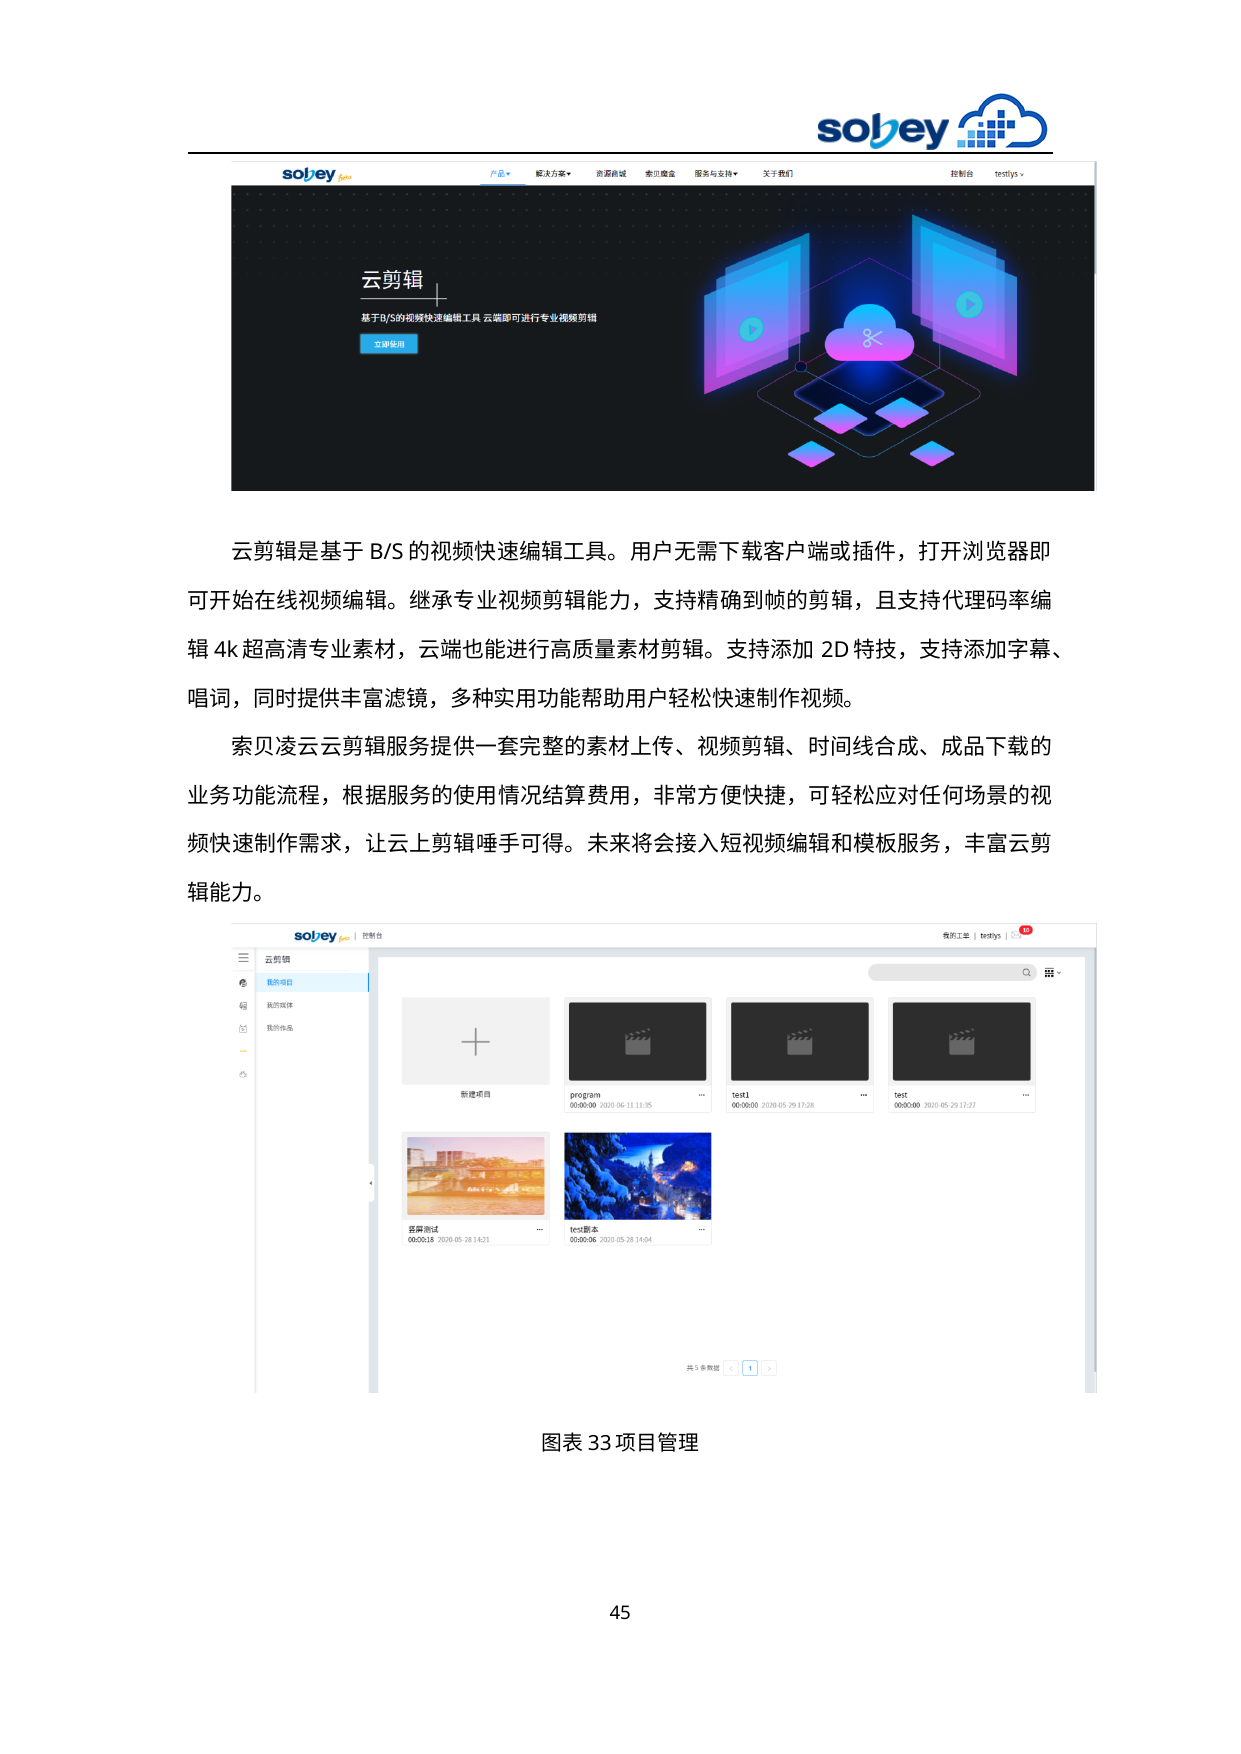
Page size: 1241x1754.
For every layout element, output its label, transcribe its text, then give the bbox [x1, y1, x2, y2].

picture [231, 923, 1097, 1393]
text 索贝凌云云剪辑服务提供一套完整的素材上传、视频剪辑、时间线合成、成品下载的业务功能流程，根据服务的使用情况结算费用，非常方便快捷，可轻松应对任何场景的视频快速制作需求，让云上剪辑唾手可得。未来将会接入短视频编辑和模板服务，丰富云剪辑能力。 [187, 728, 1053, 907]
picture [231, 161, 1097, 491]
text 图表 33项目管理 [187, 1426, 1053, 1458]
text 云剪辑是基于B/S的视频快速编辑工具。用户无需下载客户端或插件，打开浏览器即可开始在线视频编辑。继承专业视频剪辑能力，支持精确到帧的剪辑，且支持代理码率编辑4k超高清专业素材，云端也能进行高质量素材剪辑。支持添加2D特技，支持添加字幕、唱词，同时提供丰富滤镜，多种实用功能帮助用户轻松快速制作视频。 [187, 534, 1053, 713]
picture [817, 88, 1053, 151]
